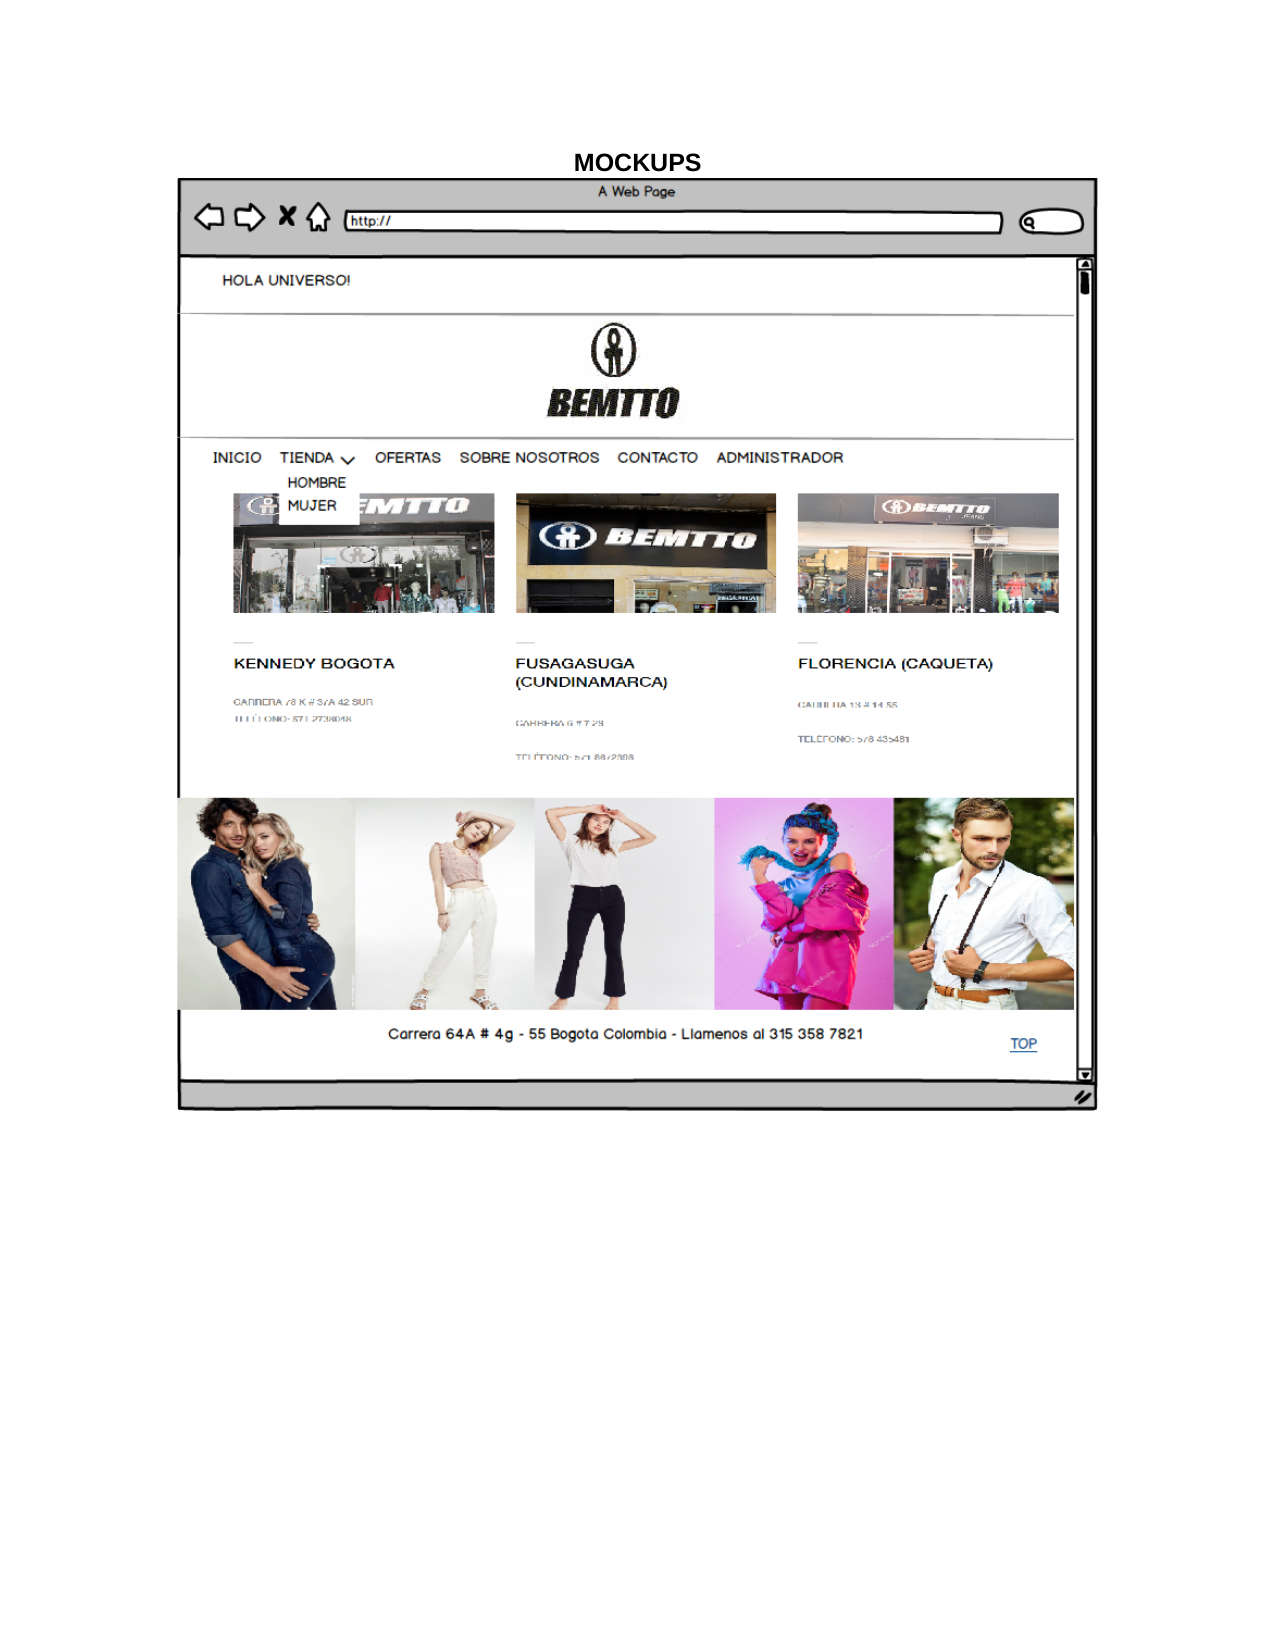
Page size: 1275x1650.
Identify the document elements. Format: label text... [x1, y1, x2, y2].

picture [177, 178, 1098, 1111]
text MOCKUPS [177, 148, 1098, 178]
